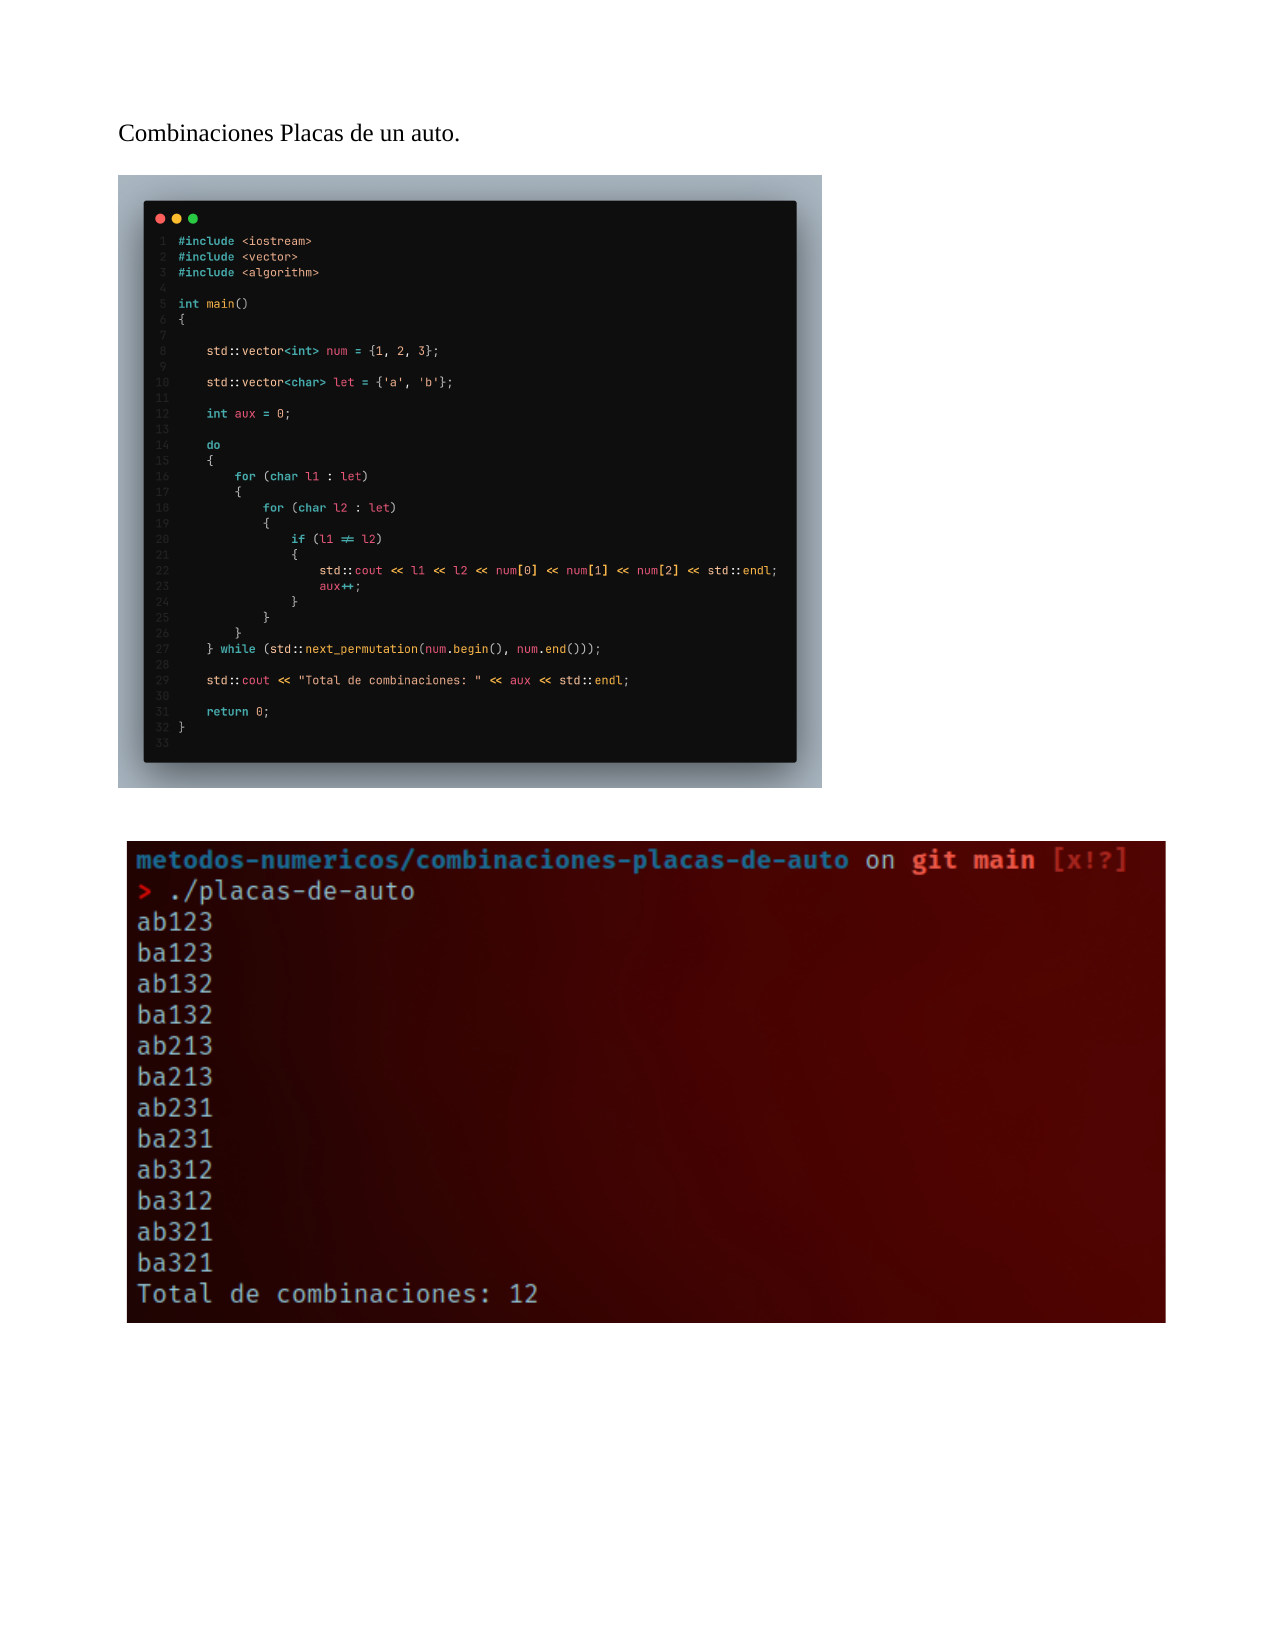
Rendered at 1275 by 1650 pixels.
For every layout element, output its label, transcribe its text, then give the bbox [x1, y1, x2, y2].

picture [126, 841, 1166, 1323]
picture [118, 175, 822, 788]
text Combinaciones Placas de un auto. [118, 118, 1157, 147]
